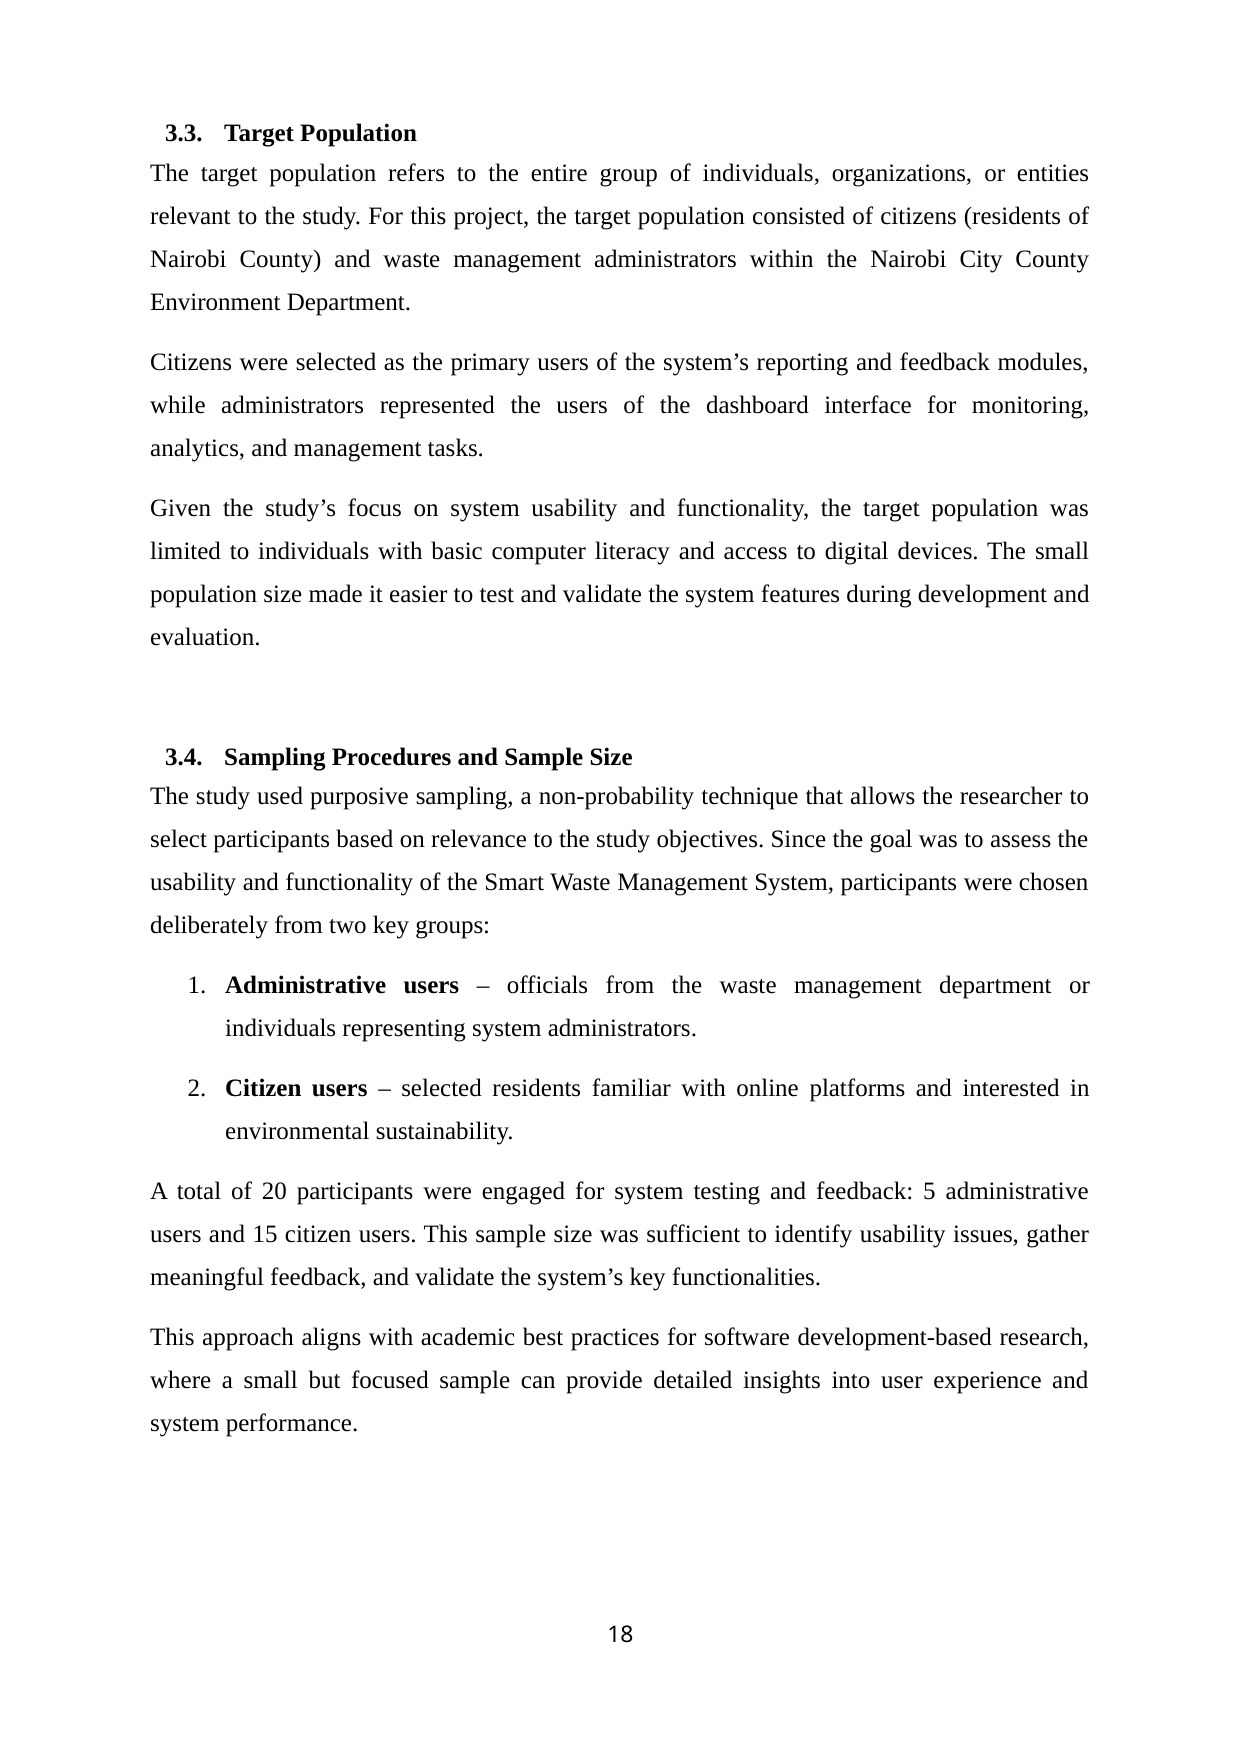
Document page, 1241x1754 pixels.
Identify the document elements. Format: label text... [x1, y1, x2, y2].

text Given the study’s focus on system usability and functionality, the target population was limited to individuals with basic computer literacy and access to digital devices. The small population size made it easier to test and validate the system features during development and evaluation. [150, 493, 1090, 651]
text The target population refers to the entire group of individuals, organizations, or entities relevant to the study. For this project, the target population consisted of citizens (residents of Nairobi County) and waste management administrators within the Nairobi City County Environment Department. [150, 158, 1090, 316]
text Citizens were selected as the primary users of the system’s reporting and feedback modules, while administrators represented the users of the dashboard interface for monitoring, analytics, and management tasks. [150, 347, 1090, 462]
list Administrative users – officials from the waste management department or individuals representing system administrators. [187, 970, 1090, 1042]
text A total of 20 participants were engaged for system testing and feedback: 5 administrative users and 15 citizen users. This sample size was sufficient to identify usability issues, gather meaningful feedback, and validate the system’s key functionalities. [150, 1176, 1090, 1291]
subtitle Sampling Procedures and Sample Size [165, 742, 1090, 771]
subtitle Target Population [165, 118, 1090, 147]
text The study used purposive sampling, a non-probability technique that allows the researcher to select participants based on relevance to the study objectives. Since the goal was to assess the usability and functionality of the Smart Waste Management System, participants were chosen deliberately from two key groups: [150, 781, 1090, 939]
text This approach aligns with academic best practices for software development-based research, where a small but focused sample can provide detailed insights into user experience and system performance. [150, 1322, 1090, 1437]
list Citizen users – selected residents familiar with online platforms and interested in environmental sustainability. [187, 1073, 1090, 1145]
